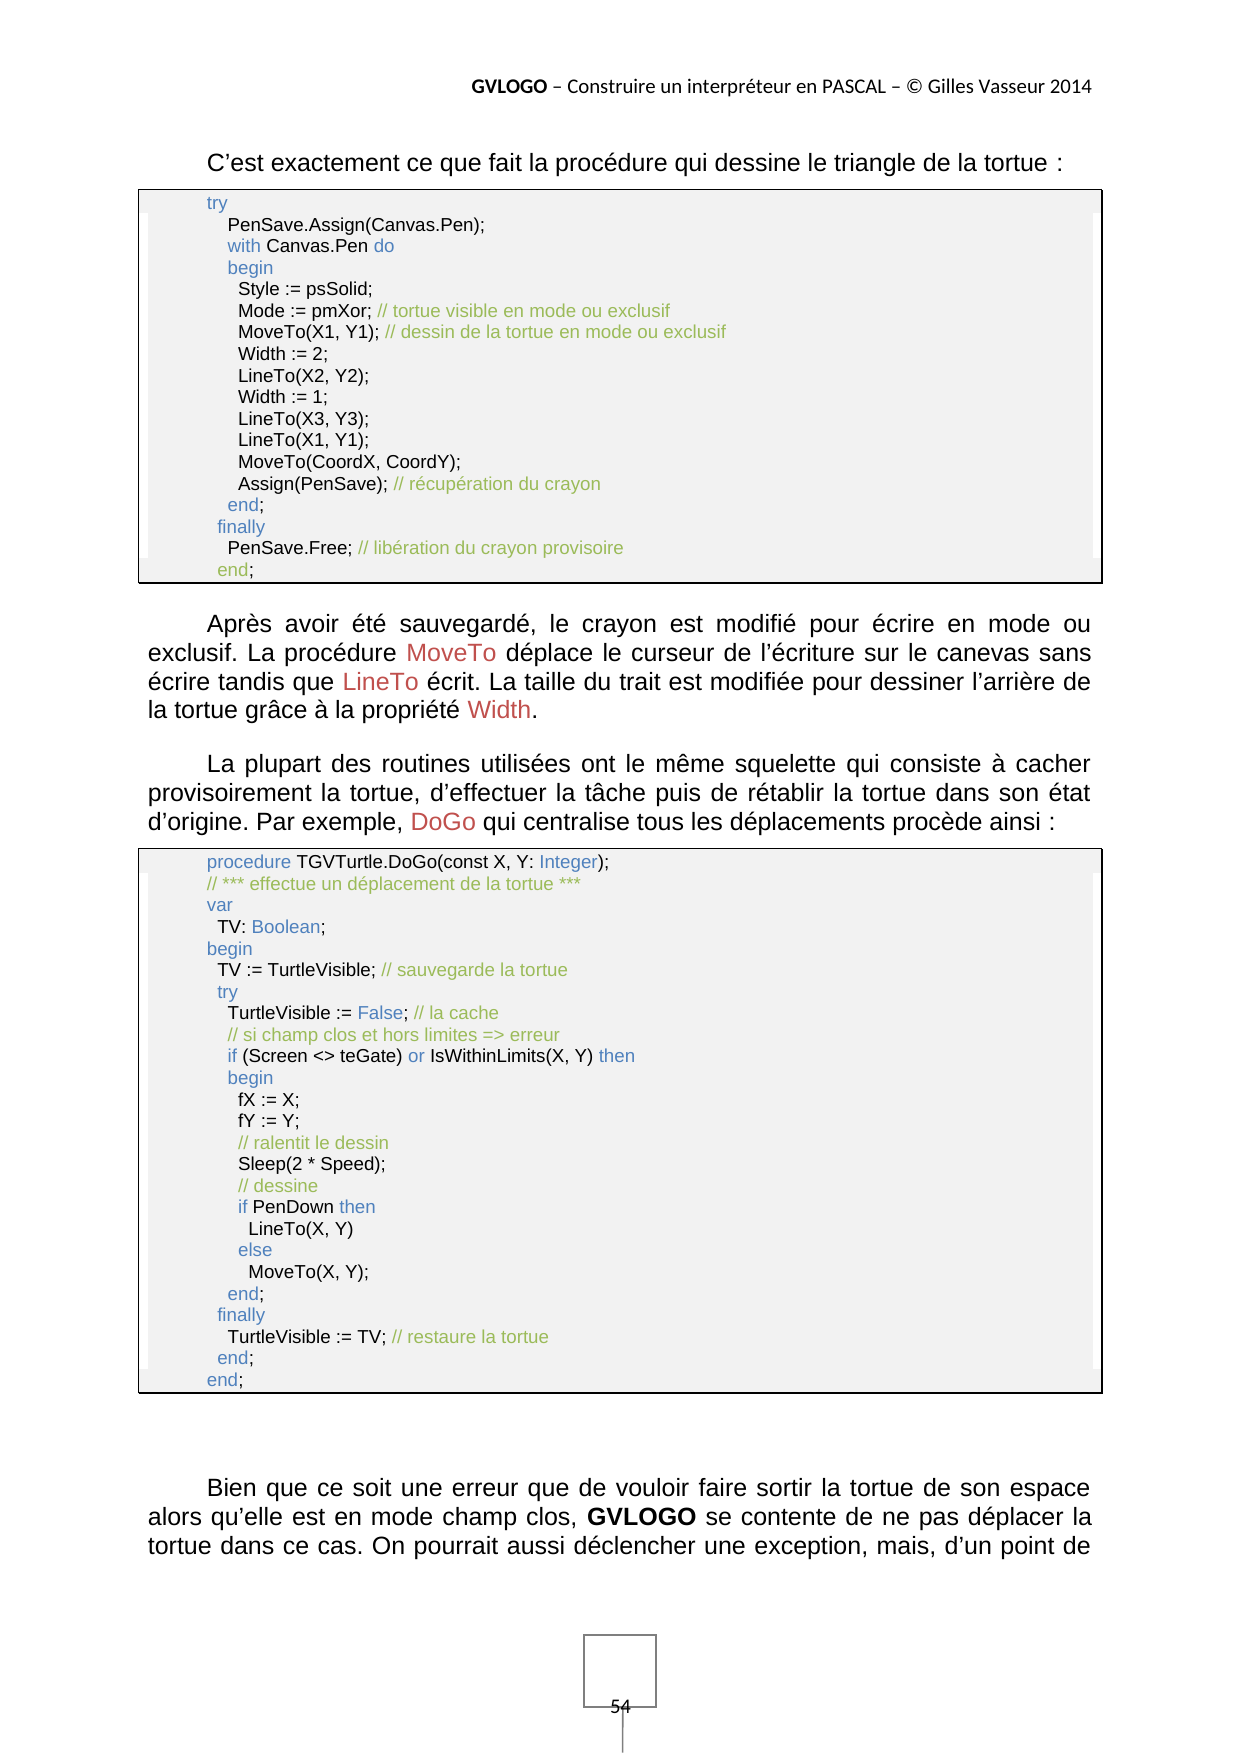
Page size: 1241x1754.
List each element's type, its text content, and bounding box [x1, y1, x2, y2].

text // si champ clos et hors limites => erreur [148, 1024, 1093, 1045]
text // *** effectue un déplacement de la tortue *** [148, 873, 1093, 894]
text TV: Boolean; [148, 916, 1093, 937]
text end; [148, 1347, 1093, 1366]
text TV := TurtleVisible; // sauvegarde la tortue [148, 959, 1093, 981]
text begin [148, 257, 1093, 278]
text procedure TGVTurtle.DoGo(const X, Y: Integer); [139, 849, 1101, 873]
text with Canvas.Pen do [148, 235, 1093, 257]
text end; [139, 1366, 1101, 1392]
text fX := X; [148, 1088, 1093, 1110]
text Sleep(2 * Speed); [148, 1153, 1093, 1174]
text Width := 2; [148, 343, 1093, 364]
text MoveTo(X1, Y1); // dessin de la tortue en mode ou exclusif [148, 321, 1093, 343]
text LineTo(X, Y) [148, 1218, 1093, 1239]
text LineTo(X3, Y3); [148, 408, 1093, 429]
text finally [148, 1304, 1093, 1326]
text // ralentit le dessin [148, 1131, 1093, 1153]
text La plupart des routines utilisées ont le même squelette qui consiste à cacher provisoirement la tortue, d’effectuer la tâche puis de rétablir la tortue dans son état d’origine. Par exemple, DoGo qui centralise tous les déplacements procède ainsi : [148, 749, 1093, 836]
text begin [148, 937, 1093, 959]
text end; [148, 494, 1093, 515]
text finally [148, 515, 1093, 537]
text PenSave.Free; // libération du crayon provisoire [148, 537, 1093, 555]
text Après avoir été sauvegardé, le crayon est modifié pour écrire en mode ou exclusif. La procédure MoveTo déplace le curseur de l’écriture sur le canevas sans écrire tandis que LineTo écrit. La taille du trait est modifiée pour dessiner l’arrière de la tortue grâce à la propriété Width. [148, 609, 1093, 724]
text begin [148, 1067, 1093, 1088]
text end; [148, 1282, 1093, 1304]
text if PenDown then [148, 1196, 1093, 1218]
text try [139, 190, 1101, 213]
text LineTo(X1, Y1); [148, 429, 1093, 451]
text LineTo(X2, Y2); [148, 364, 1093, 386]
text try [148, 981, 1093, 1002]
text PenSave.Assign(Canvas.Pen); [148, 213, 1093, 235]
text MoveTo(X, Y); [148, 1261, 1093, 1282]
text Width := 1; [148, 386, 1093, 408]
text else [148, 1239, 1093, 1261]
text fY := Y; [148, 1110, 1093, 1131]
text // dessine [148, 1174, 1093, 1196]
text TurtleVisible := False; // la cache [148, 1002, 1093, 1024]
text var [148, 894, 1093, 916]
text TurtleVisible := TV; // restaure la tortue [148, 1326, 1093, 1347]
text Assign(PenSave); // récupération du crayon [148, 472, 1093, 494]
text end; [139, 555, 1101, 582]
text if (Screen <> teGate) or IsWithinLimits(X, Y) then [148, 1045, 1093, 1067]
text MoveTo(CoordX, CoordY); [148, 451, 1093, 472]
text C’est exactement ce que fait la procédure qui dessine le triangle de la tortue : [148, 148, 1093, 176]
text Style := psSolid; [148, 278, 1093, 300]
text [148, 1473, 1093, 1559]
text Mode := pmXor; // tortue visible en mode ou exclusif [148, 300, 1093, 321]
